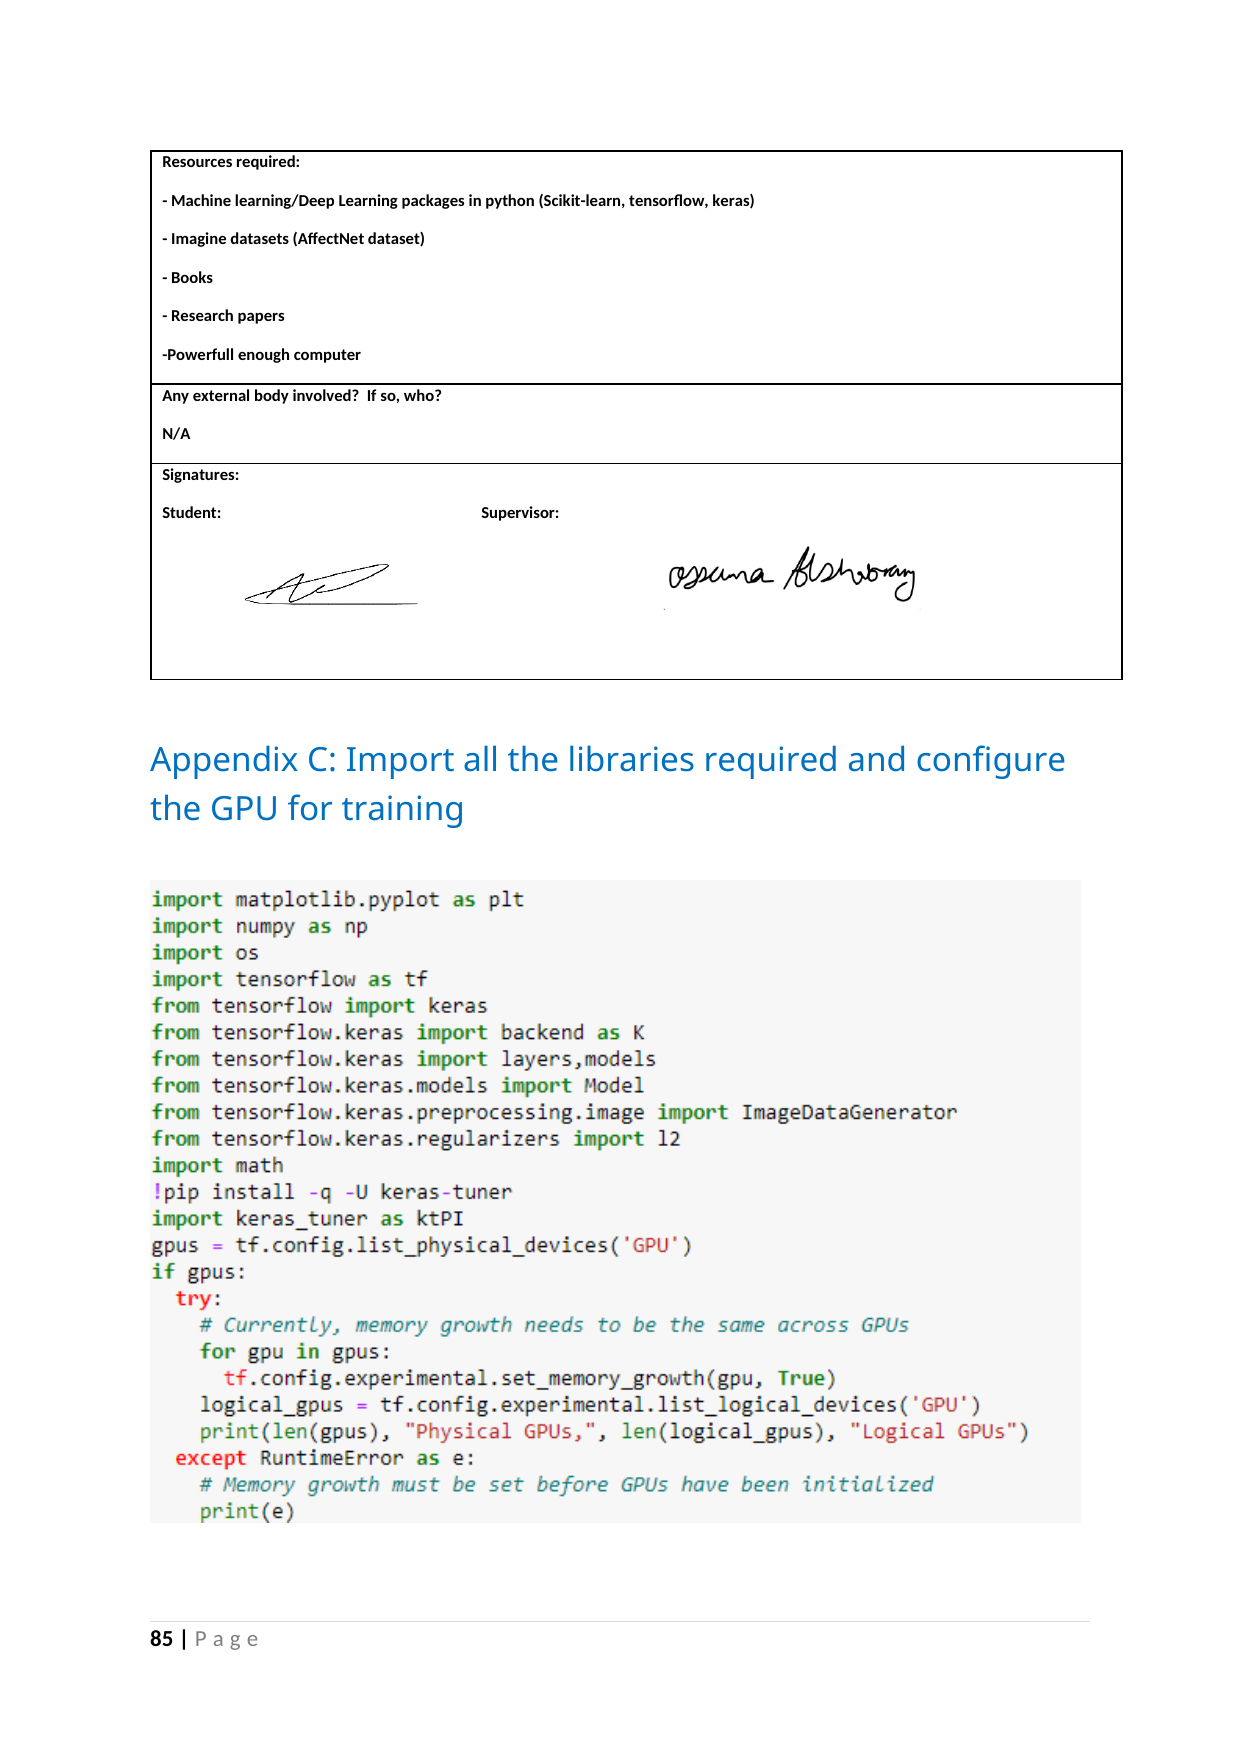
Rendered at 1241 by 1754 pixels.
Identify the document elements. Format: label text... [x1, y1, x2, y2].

table_cell Resources required: - Machine learning/Deep Learning packages in python (Scikit-learn, tensorflow, keras) - Imagine datasets (AffectNet dataset) - Books - Research papers -Powerfull enough computer [152, 152, 1121, 383]
picture [663, 541, 921, 610]
picture [150, 880, 1082, 1523]
table_cell Any external body involved? If so, who? N/A [152, 385, 1121, 462]
table_cell Signatures: Student: Supervisor: [152, 464, 1121, 679]
picture [228, 556, 418, 622]
subtitle Appendix C: Import all the libraries required and configure the GPU for training [150, 735, 1090, 830]
